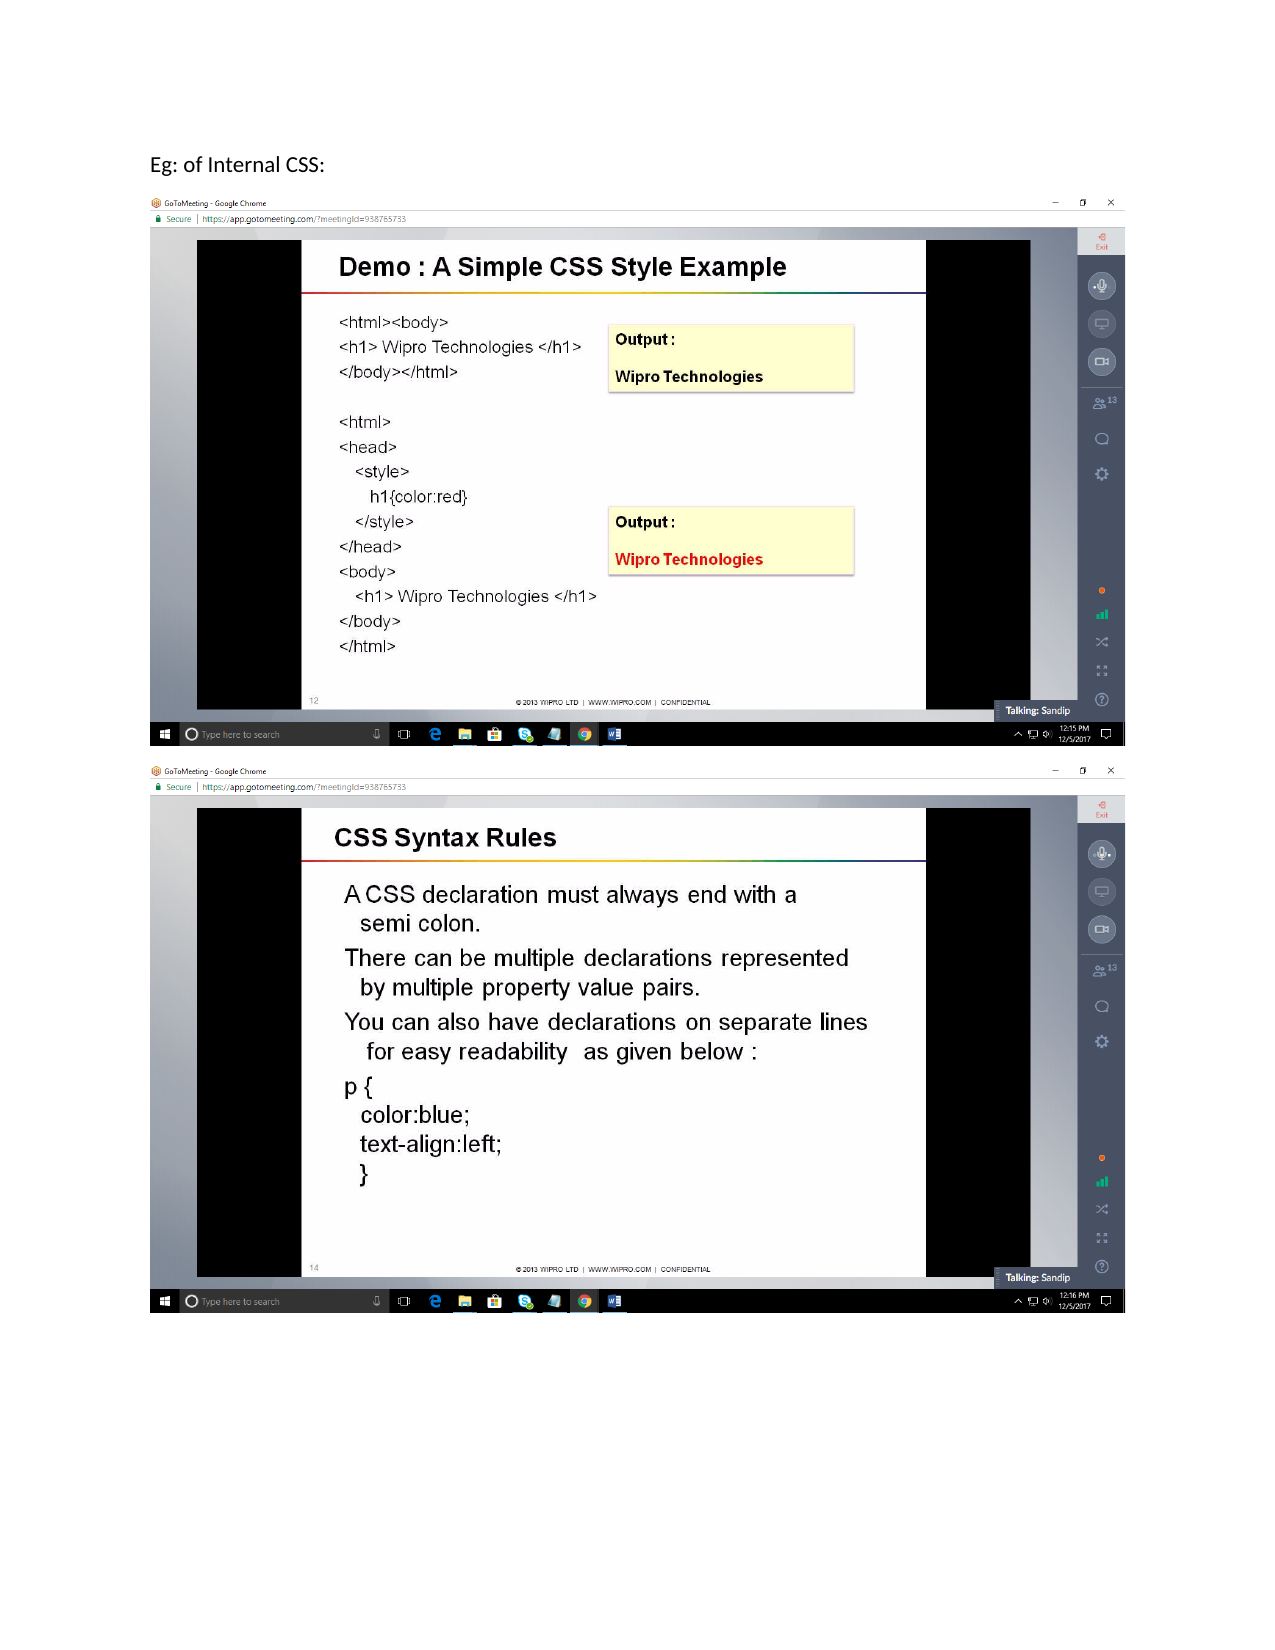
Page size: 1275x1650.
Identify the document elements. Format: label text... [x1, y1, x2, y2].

picture [150, 196, 1125, 746]
picture [150, 764, 1125, 1313]
text Eg: of Internal CSS: [150, 150, 1125, 178]
